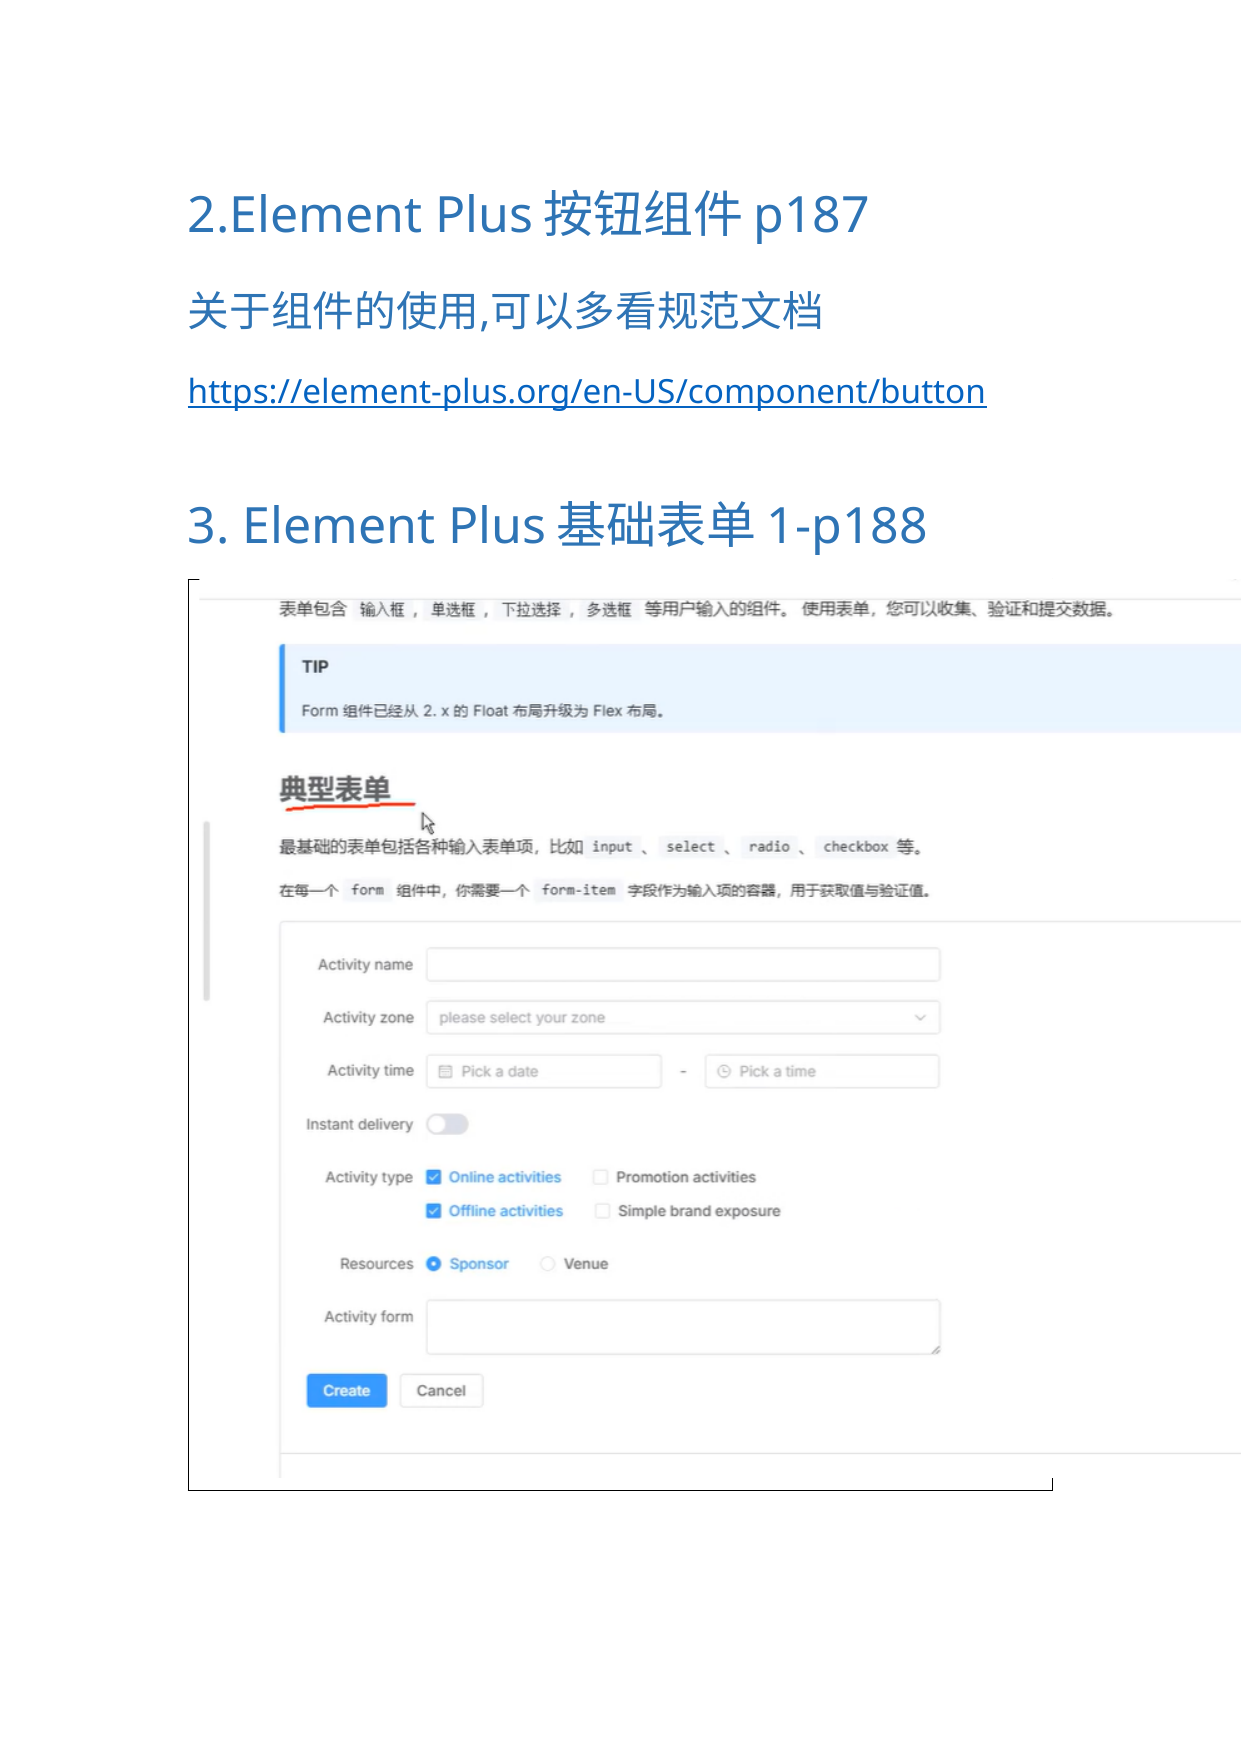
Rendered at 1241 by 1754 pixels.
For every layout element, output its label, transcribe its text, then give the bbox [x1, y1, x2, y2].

subtitle https://element-plus.org/en-US/component/button [187, 358, 1053, 423]
picture [199, 579, 1241, 1478]
subtitle 2.Element Plus按钮组件p187 [187, 162, 1053, 259]
subtitle 3. Element Plus基础表单1-p188 [187, 473, 1053, 570]
table_header [189, 580, 1052, 1490]
subtitle 关于组件的使用,可以多看规范文档 [187, 276, 1053, 341]
